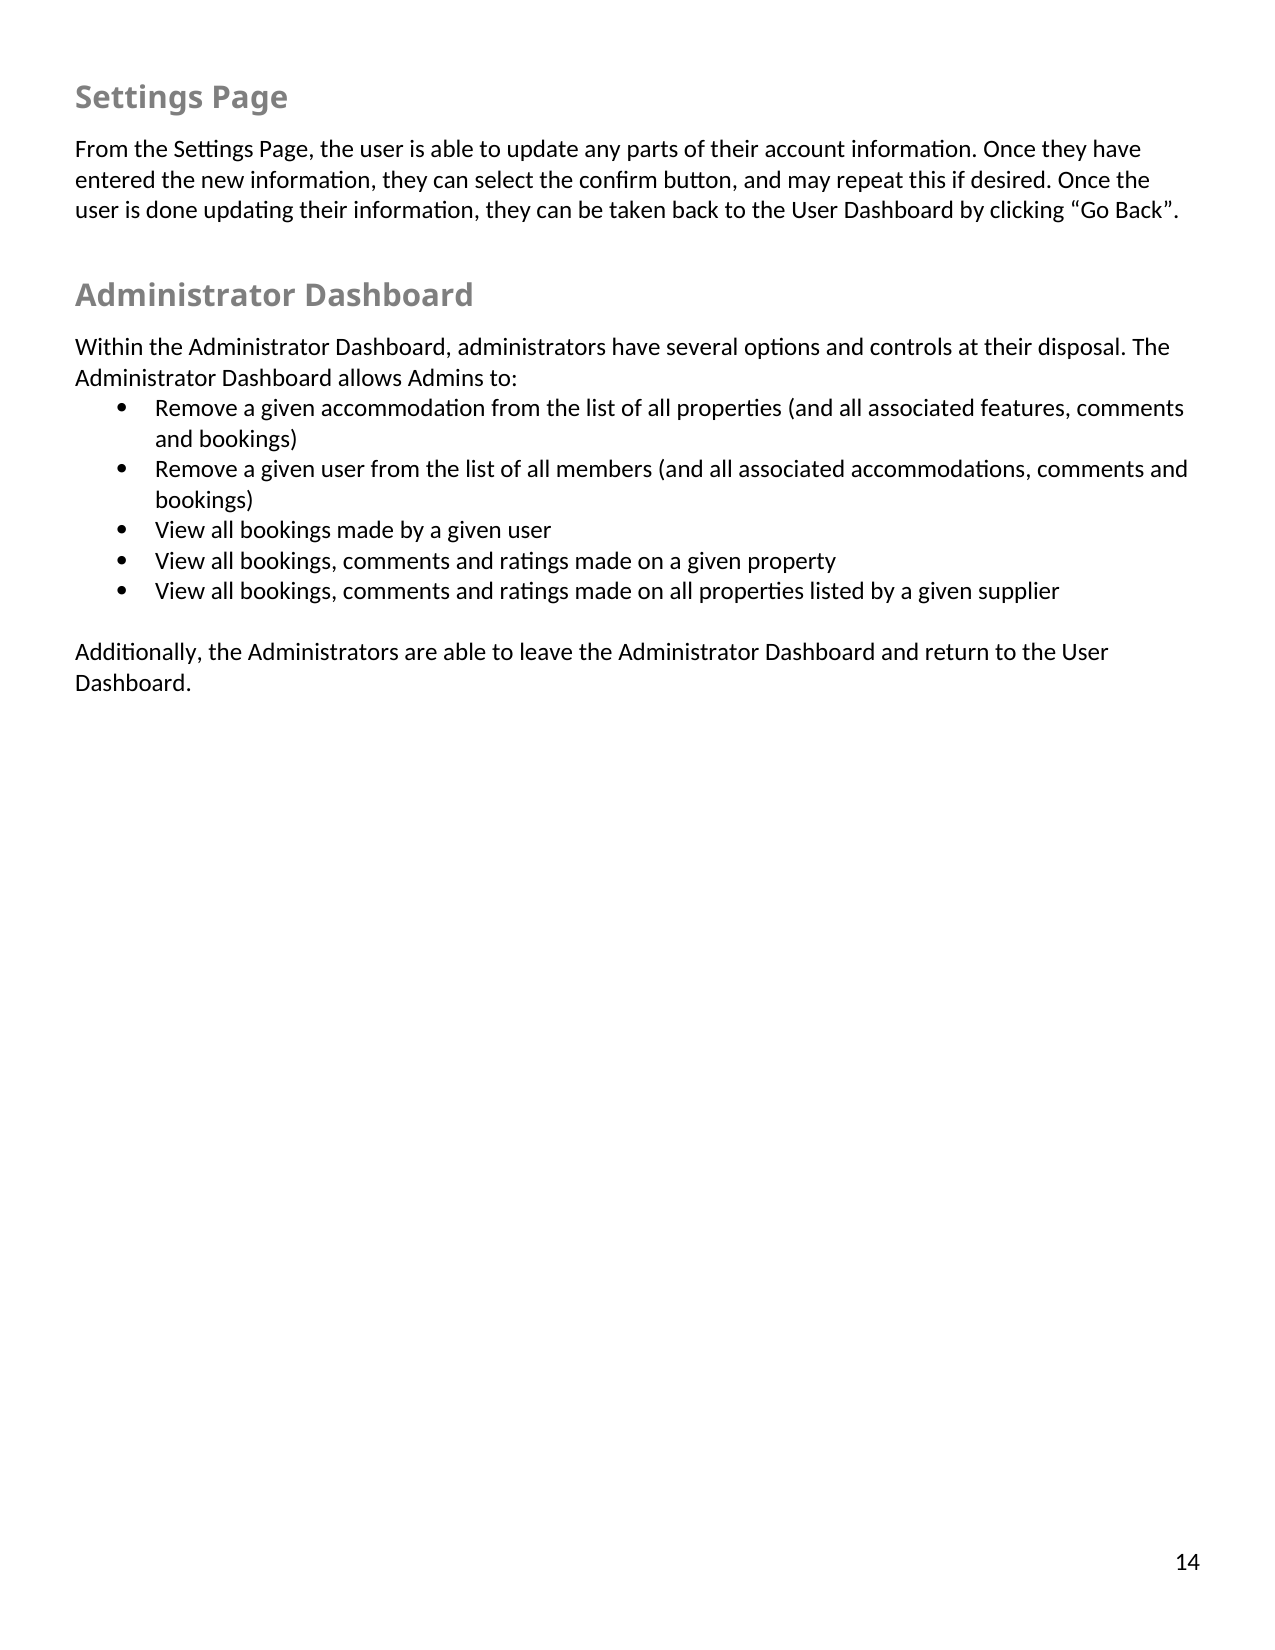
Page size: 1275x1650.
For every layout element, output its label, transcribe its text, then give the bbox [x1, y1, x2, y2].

subtitle Settings Page [75, 75, 1200, 118]
list View all bookings, comments and ratings made on all properties listed by a given supplier [117, 576, 1200, 606]
text Additionally, the Administrators are able to leave the Administrator Dashboard and return to the User Dashboard. [75, 637, 1200, 698]
list Remove a given user from the list of all members (and all associated accommodations, comments and bookings) [117, 453, 1200, 514]
list View all bookings made by a given user [117, 514, 1200, 545]
list View all bookings, comments and ratings made on a given property [117, 545, 1200, 576]
text From the Settings Page, the user is able to update any parts of their account information. Once they have entered the new information, they can select the confirm button, and may repeat this if desired. Once the user is done updating their information, they can be taken back to the User Dashboard by clicking “Go Back”. [75, 133, 1200, 225]
subtitle Administrator Dashboard [75, 273, 1200, 316]
list Remove a given accommodation from the list of all properties (and all associated features, comments and bookings) [117, 392, 1200, 453]
text Within the Administrator Dashboard, administrators have several options and controls at their disposal. The Administrator Dashboard allows Admins to: [75, 331, 1200, 392]
